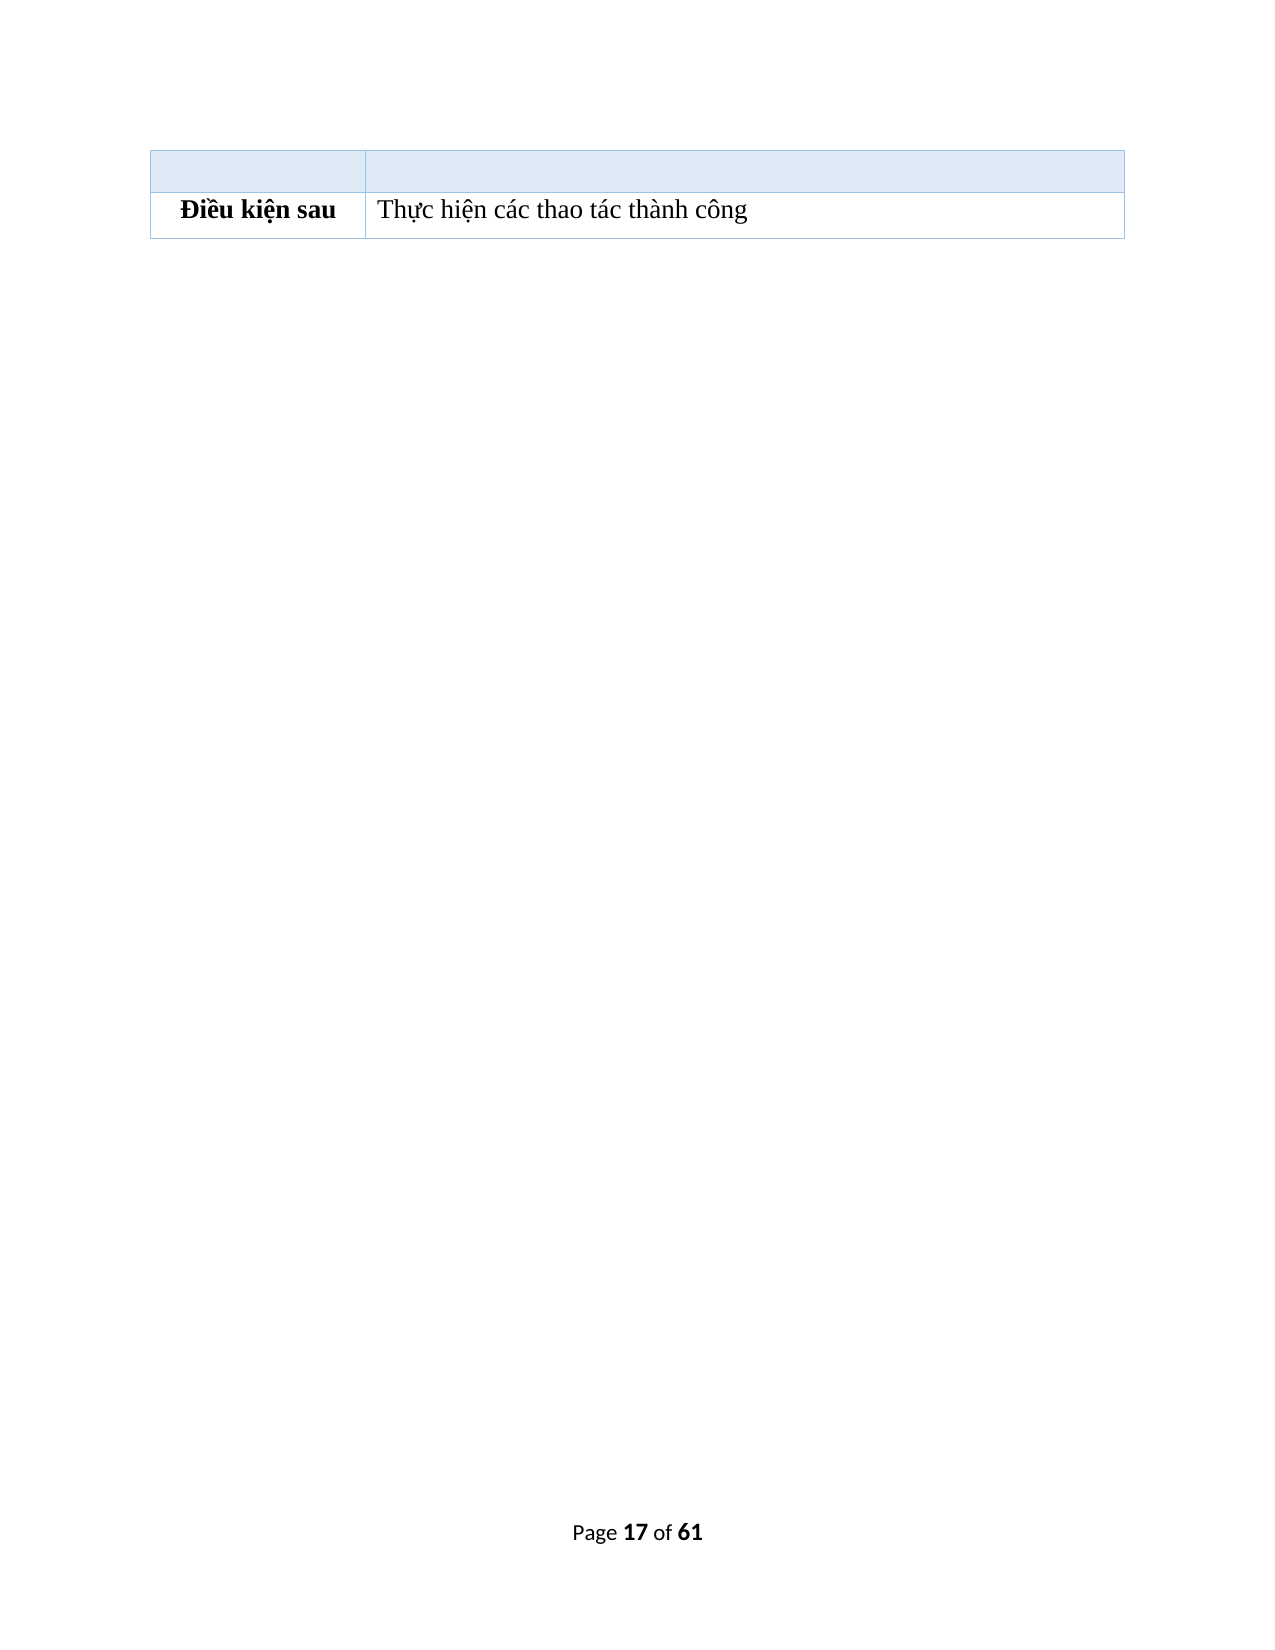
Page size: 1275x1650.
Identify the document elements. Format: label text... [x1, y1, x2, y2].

table_cell Điều kiện sau [151, 193, 365, 237]
table_cell Thực hiện các thao tác thành công [366, 193, 1124, 237]
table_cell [366, 151, 1124, 192]
table_cell Điều kiện trước [151, 151, 365, 192]
